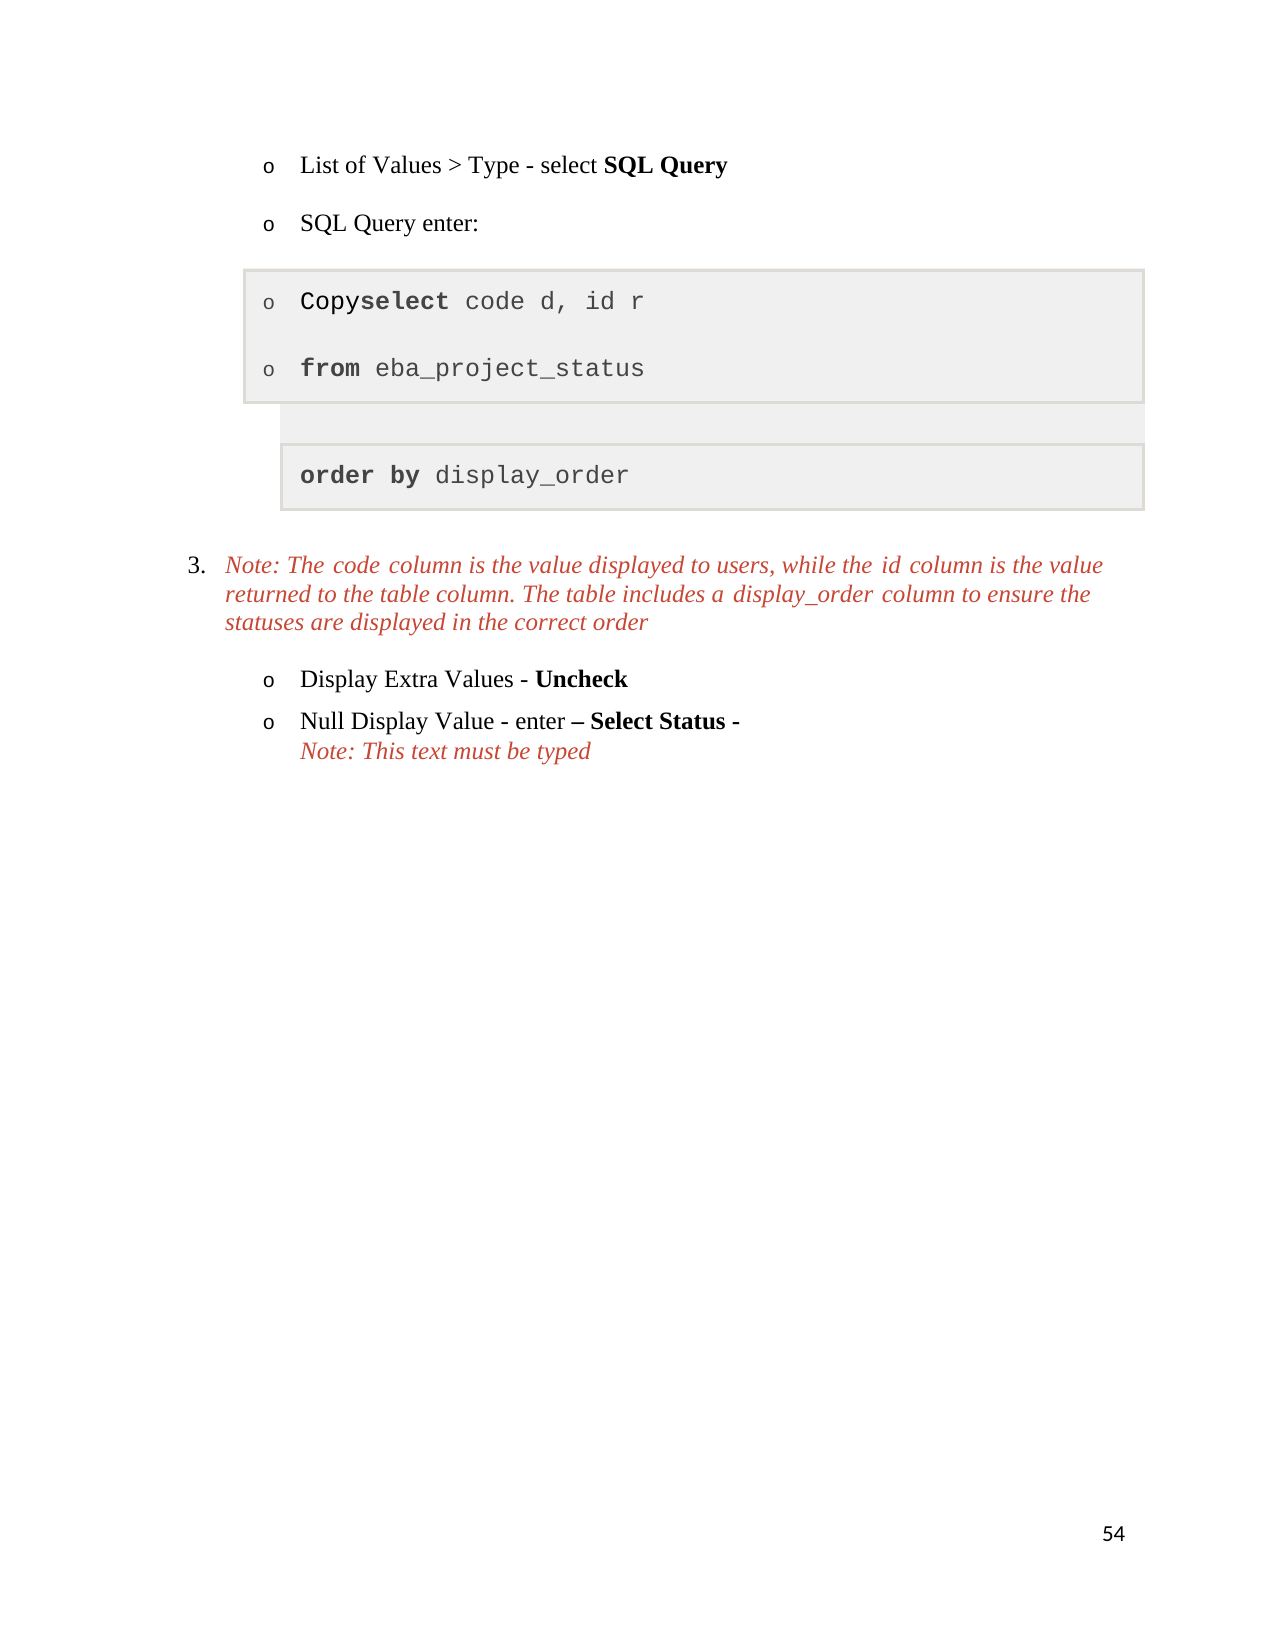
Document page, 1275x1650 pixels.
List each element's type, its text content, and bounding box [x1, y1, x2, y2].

text order by display_order [283, 446, 1142, 508]
list Copyselect code d, id r [246, 272, 1142, 317]
list SQL Query enter: [262, 208, 1125, 237]
list Display Extra Values - Uncheck [262, 664, 1125, 694]
list Note: The code column is the value displayed to users, while the id column is the value returned to the table column. The table includes a display_order column to ensure the statuses are displayed in the correct order [187, 550, 1125, 636]
list from eba_project_status [246, 336, 1142, 401]
list Null Display Value - enter – Select Status - Note: This text must be typed [262, 706, 1125, 765]
list List of Values > Type - select SQL Query [262, 150, 1125, 179]
